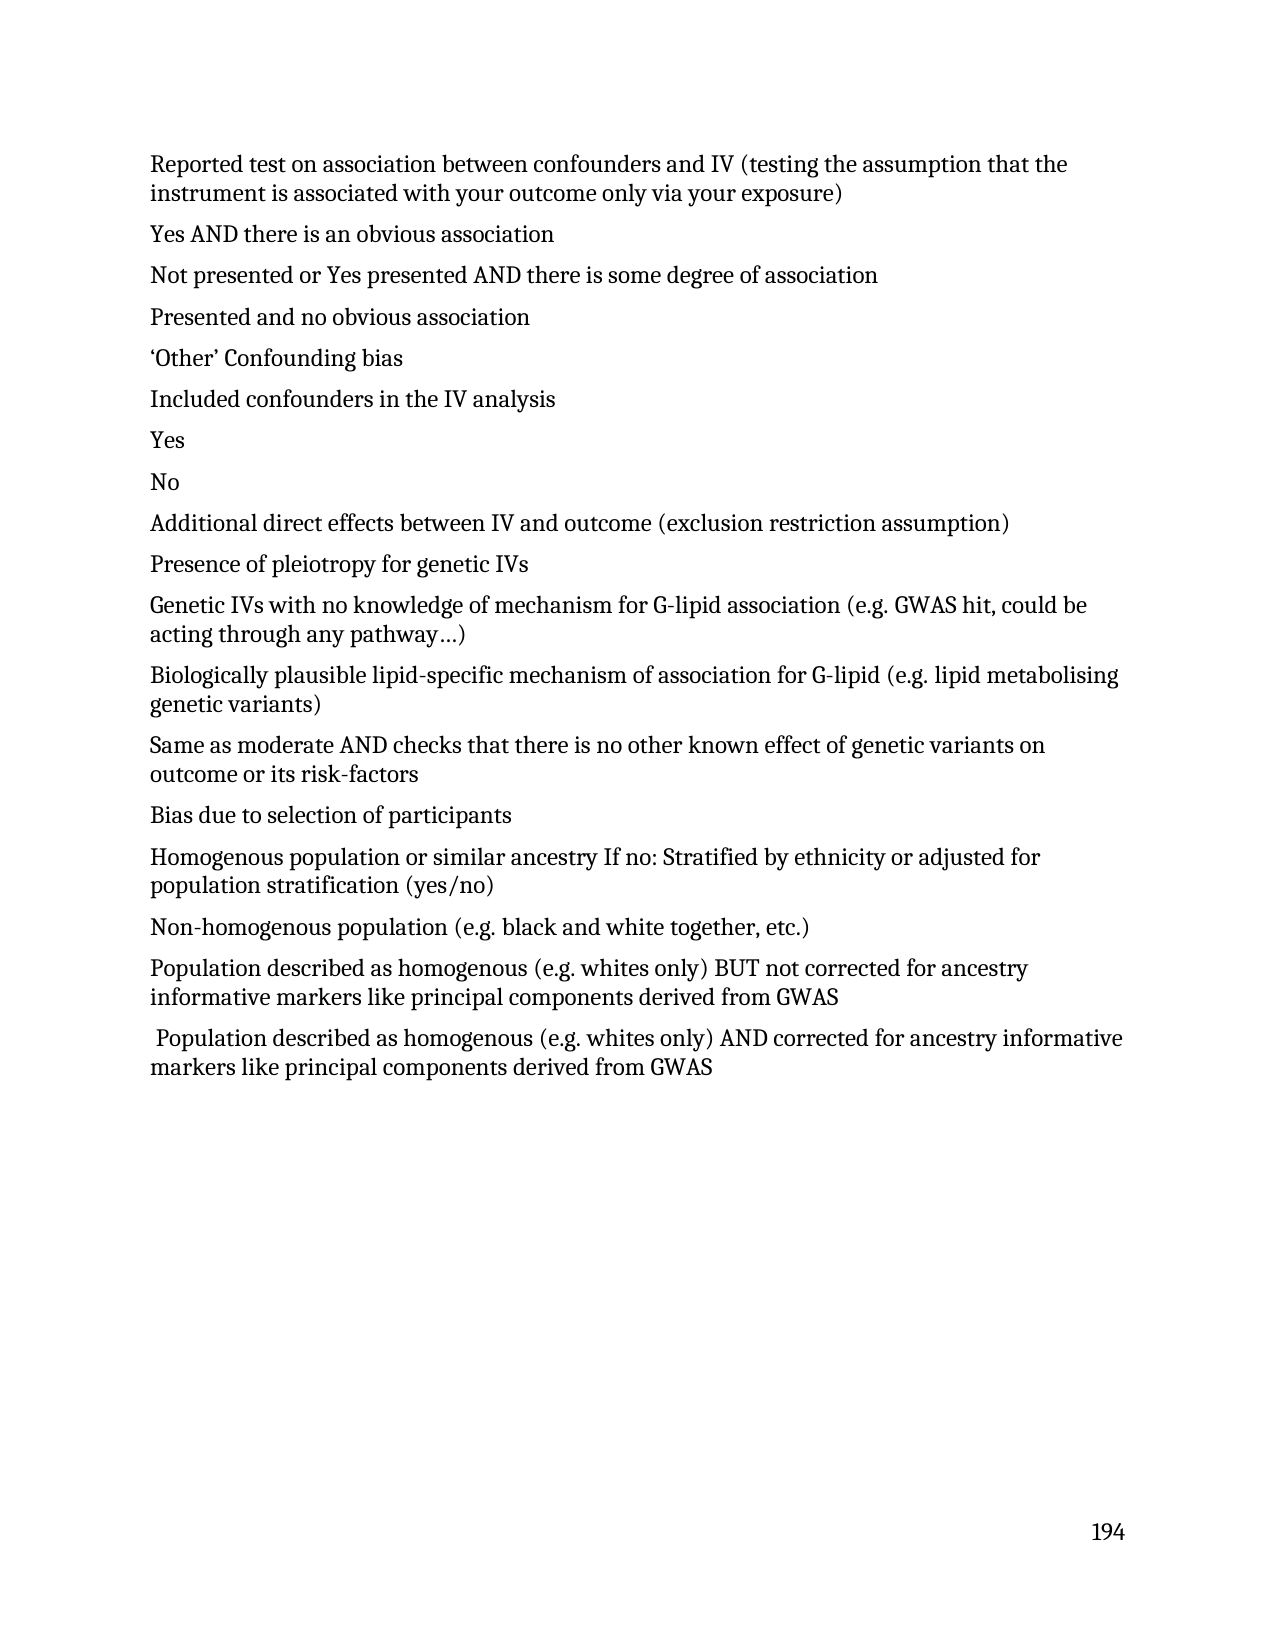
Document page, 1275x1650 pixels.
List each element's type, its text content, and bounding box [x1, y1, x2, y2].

text Non-homogenous population (e.g. black and white together, etc.) [150, 912, 1125, 941]
text Yes AND there is an obvious association [150, 220, 1125, 249]
text Presented and no obvious association [150, 302, 1125, 331]
text Bias due to selection of participants [150, 801, 1125, 830]
text Population described as homogenous (e.g. whites only) BUT not corrected for ancestry informative markers like principal components derived from GWAS [150, 954, 1125, 1011]
text Same as moderate AND checks that there is no other known effect of genetic variants on outcome or its risk-factors [150, 731, 1125, 789]
text Genetic IVs with no knowledge of mechanism for G-lipid association (e.g. GWAS hit, could be acting through any pathway…) [150, 591, 1125, 649]
text Not presented or Yes presented AND there is some degree of association [150, 261, 1125, 290]
text Biologically plausible lipid-specific mechanism of association for G-lipid (e.g. lipid metabolising genetic variants) [150, 661, 1125, 719]
text No [150, 467, 1125, 496]
text Homogenous population or similar ancestry If no: Stratified by ethnicity or adjusted for population stratification (yes/no) [150, 842, 1125, 900]
text Included confounders in the IV analysis [150, 385, 1125, 414]
text ‘Other’ Confounding bias [150, 344, 1125, 372]
text Additional direct effects between IV and outcome (exclusion restriction assumption) [150, 509, 1125, 537]
text Reported test on association between confounders and IV (testing the assumption that the instrument is associated with your outcome only via your exposure) [150, 150, 1125, 207]
text Presence of pleiotropy for genetic IVs [150, 550, 1125, 579]
text Yes [150, 426, 1125, 455]
text Population described as homogenous (e.g. whites only) AND corrected for ancestry informative markers like principal components derived from GWAS [150, 1024, 1125, 1081]
